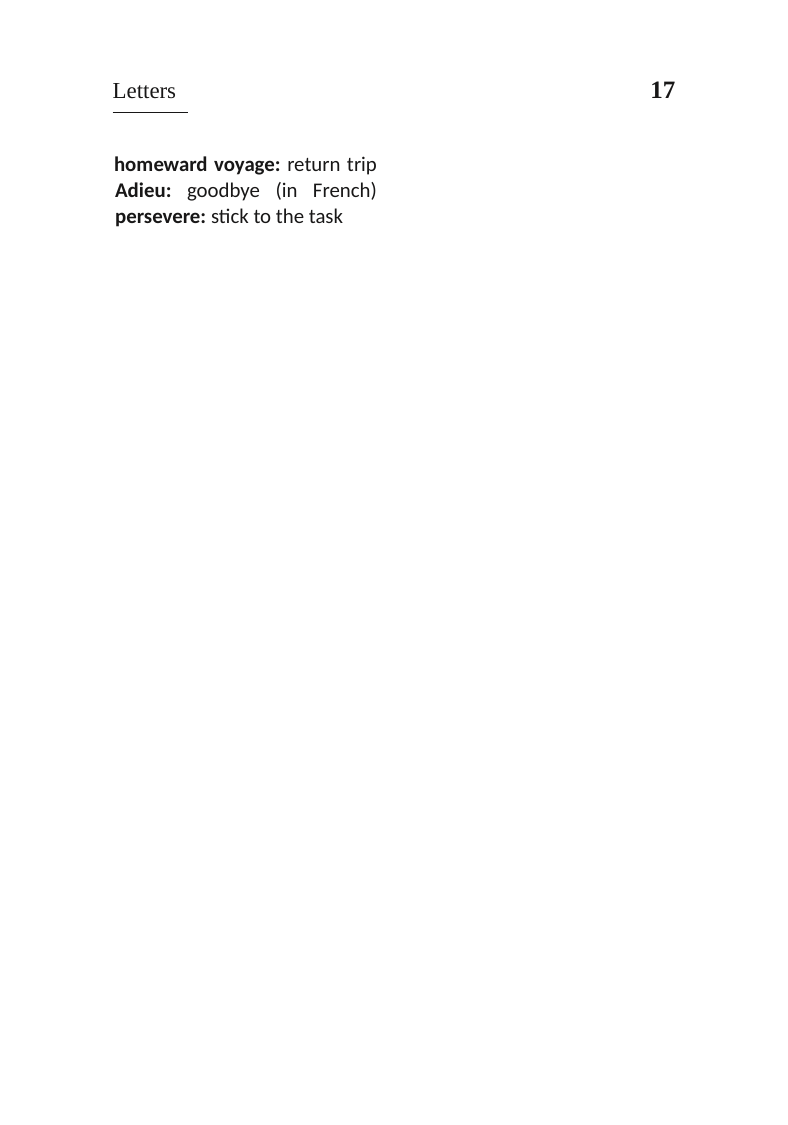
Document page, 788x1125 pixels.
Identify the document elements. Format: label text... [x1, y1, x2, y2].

text homeward voyage: return trip Adieu: goodbye (in French) persevere: stick to the task [114, 151, 377, 229]
